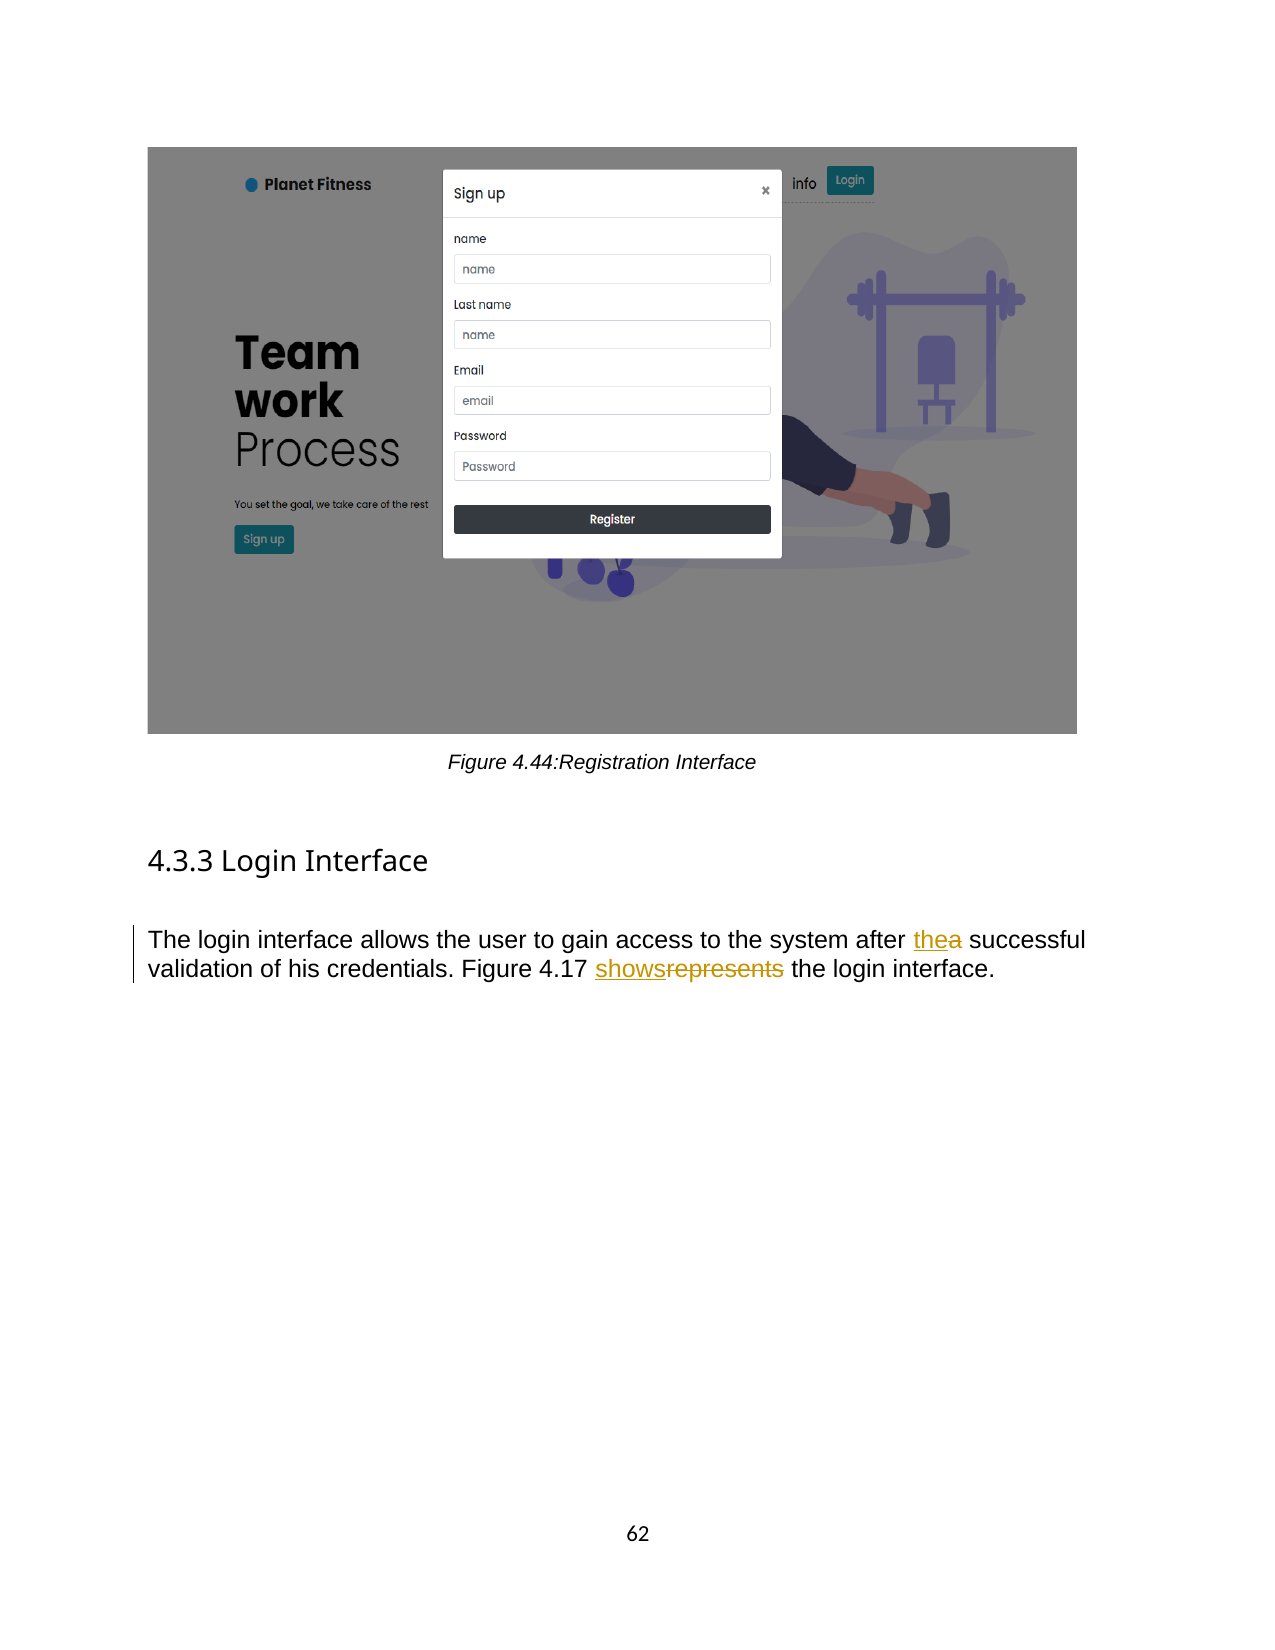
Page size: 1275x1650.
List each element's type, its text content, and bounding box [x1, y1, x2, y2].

picture [147, 147, 1077, 734]
subtitle 4.3.3 Login Interface [148, 840, 1127, 880]
text The login interface allows the user to gain access to the system after successful validation of his credentials. Figure 4.17 the login interface. [148, 925, 1127, 983]
